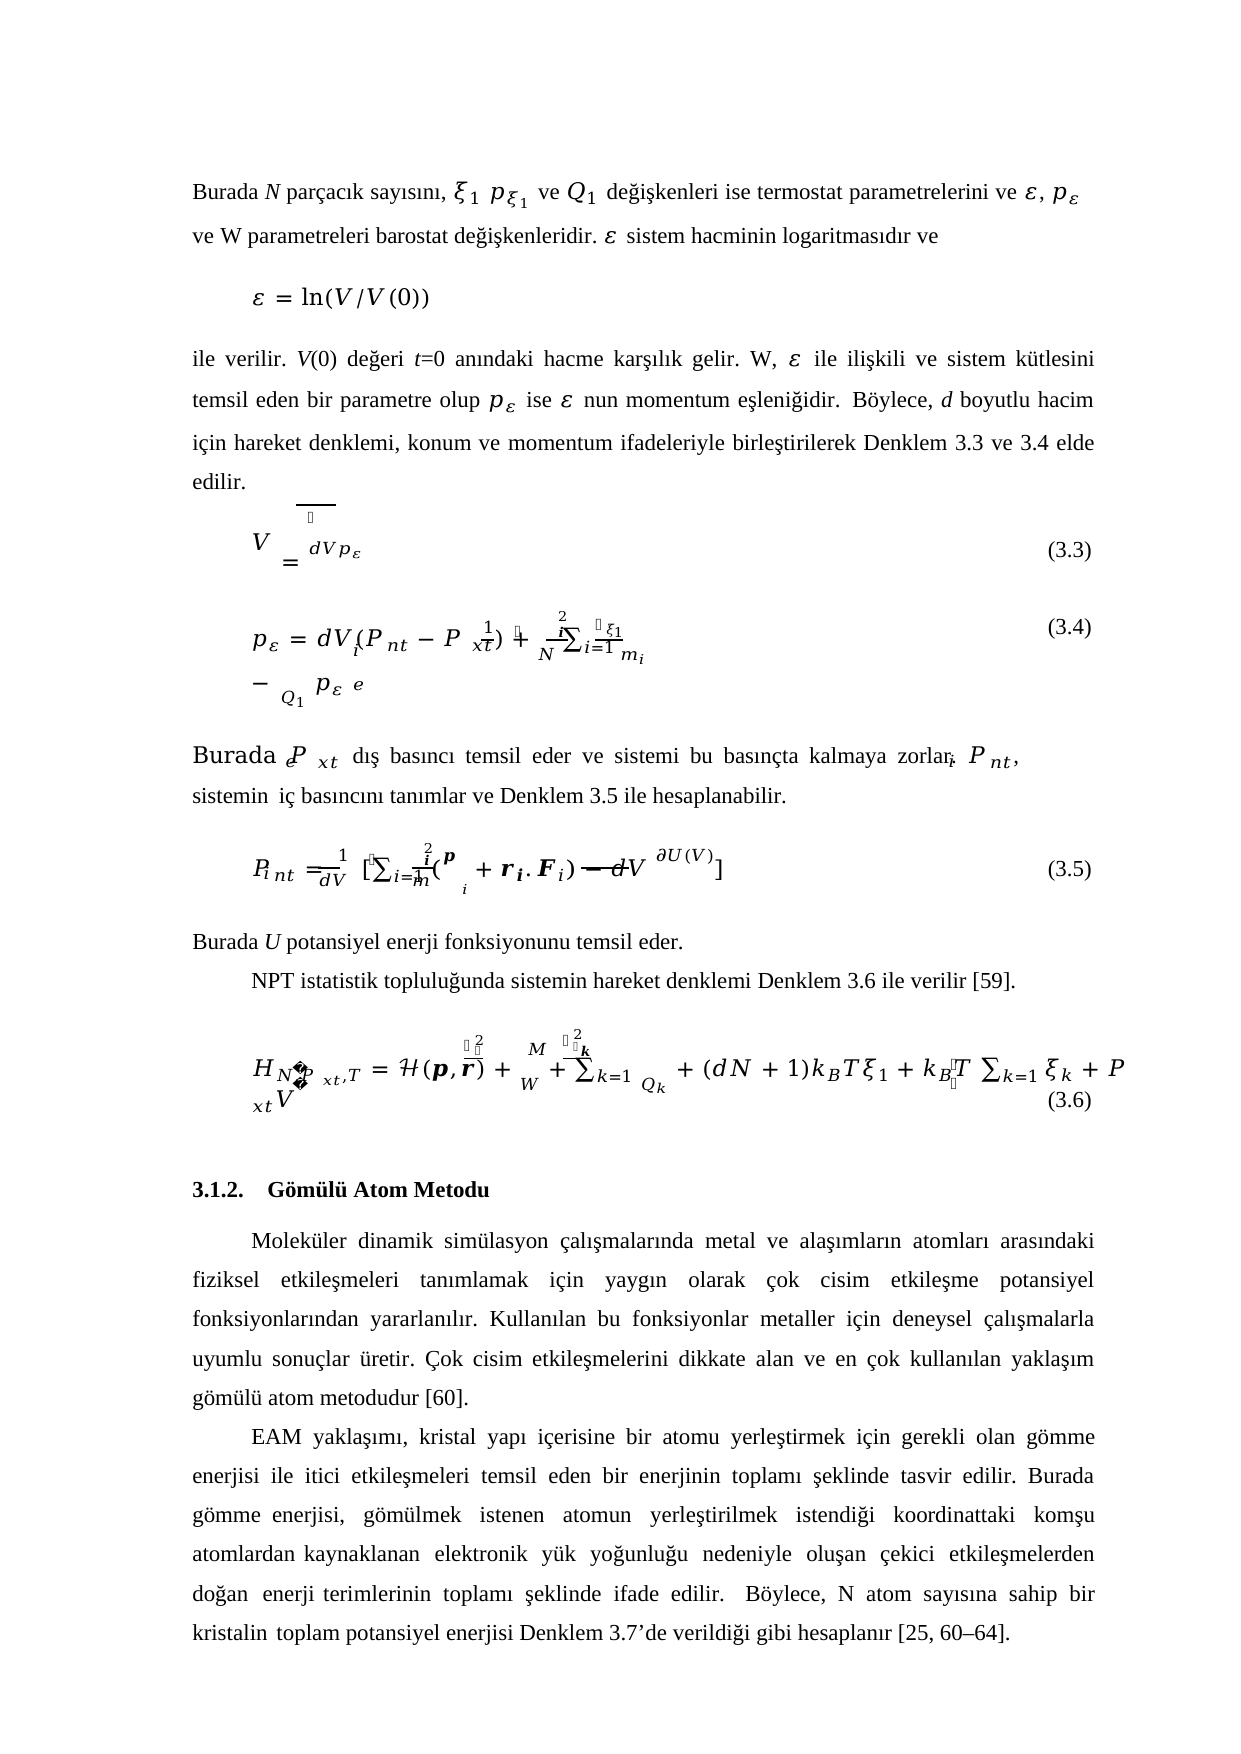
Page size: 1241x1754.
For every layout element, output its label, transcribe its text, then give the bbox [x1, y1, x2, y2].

text Burada N parçacık sayısını, 𝜉1 𝑝𝜉1 ve 𝑄1 değişkenleri ise termostat parametrelerini ve 𝜀, 𝑝𝜀 ve W parametreleri barostat değişkenleridir. 𝜀 sistem hacminin logaritmasıdır ve [192, 177, 1099, 249]
text NPT istatistik topluluğunda sistemin hareket denklemi Denklem 3.6 ile verilir [59]. [251, 967, 1154, 994]
text 𝜀 = ln(𝑉⁄𝑉(0)) [251, 283, 1154, 310]
text Moleküler dinamik simülasyon çalışmalarında metal ve alaşımların atomları arasındaki fiziksel etkileşmeleri tanımlamak için yaygın olarak çok cisim etkileşme potansiyel fonksiyonlarından yararlanılır. Kullanılan bu fonksiyonlar metaller için deneysel çalışmalarla uyumlu sonuçlar üretir. Çok cisim etkileşmelerini dikkate alan ve en çok kullanılan yaklaşım gömülü atom metodudur [60]. [192, 1227, 1094, 1410]
text 𝑃𝑛𝑡 = 1 [∑𝑖=1 (𝒑 𝑖 + 𝒓𝒊.𝑭𝑖) − 𝑑𝑉 𝜕𝑈(𝑉)] (3.5) [251, 845, 1154, 897]
text 𝑝𝜀 = 𝑑𝑉(𝑃𝑛𝑡 − 𝑃 𝑥𝑡) + 𝑁 ∑𝑖=1 𝑚𝑖 − 𝑄1 𝑝𝜀 [251, 624, 649, 710]
text 2 [573, 1027, 1154, 1043]
text 3.1.2. Gömülü Atom Metodu [192, 1176, 1154, 1203]
text (3.3) [1048, 536, 1154, 562]
text EAM yaklaşımı, kristal yapı içerisine bir atomu yerleştirmek için gerekli olan gömme enerjisi ile itici etkileşmeleri temsil eden bir enerjinin toplamı şeklinde tasvir edilir. Burada gömme enerjisi, gömülmek istenen atomun yerleştirilmek istendiği koordinattaki komşu atomlardan kaynaklanan elektronik yük yoğunluğu nedeniyle oluşan çekici etkileşmelerden doğan enerji terimlerinin toplamı şeklinde ifade edilir. Böylece, N atom sayısına sahip bir kristalin toplam potansiyel enerjisi Denklem 3.7’de verildiği gibi hesaplanır [25, 60–64]. [192, 1423, 1095, 1645]
text 𝐻𝑁,𝑃 𝑥𝑡,𝑇 = ℋ(𝒑,𝒓) + 𝑊 + ∑𝑘=1 𝑄𝑘 + (𝑑𝑁 + 1)𝑘𝐵𝑇𝜉1 + 𝑘𝐵𝑇 ∑𝑘=1 𝜉𝑘 + 𝑃 𝑥𝑡𝑉 (3.6) [251, 1043, 1154, 1116]
text 𝑉 = 𝑑𝑉𝑝𝜀 [251, 528, 649, 574]
text Burada U potansiyel enerji fonksiyonunu temsil eder. [192, 928, 1154, 954]
text Burada 𝑃 𝑥𝑡 dış basıncı temsil eder ve sistemi bu basınçta kalmaya zorlar. 𝑃𝑛𝑡, sistemin iç basıncını tanımlar ve Denklem 3.5 ile hesaplanabilir. [192, 741, 1099, 808]
text (3.4) [1048, 613, 1154, 640]
text ile verilir. V(0) değeri t=0 anındaki hacme karşılık gelir. W, 𝜀 ile ilişkili ve sistem kütlesini temsil eden bir parametre olup 𝑝𝜀 ise 𝜀 nun momentum eşleniğidir. Böylece, d boyutlu hacim için hareket denklemi, konum ve momentum ifadeleriyle birleştirilerek Denklem 3.3 ve 3.4 elde edilir. [192, 344, 1095, 494]
